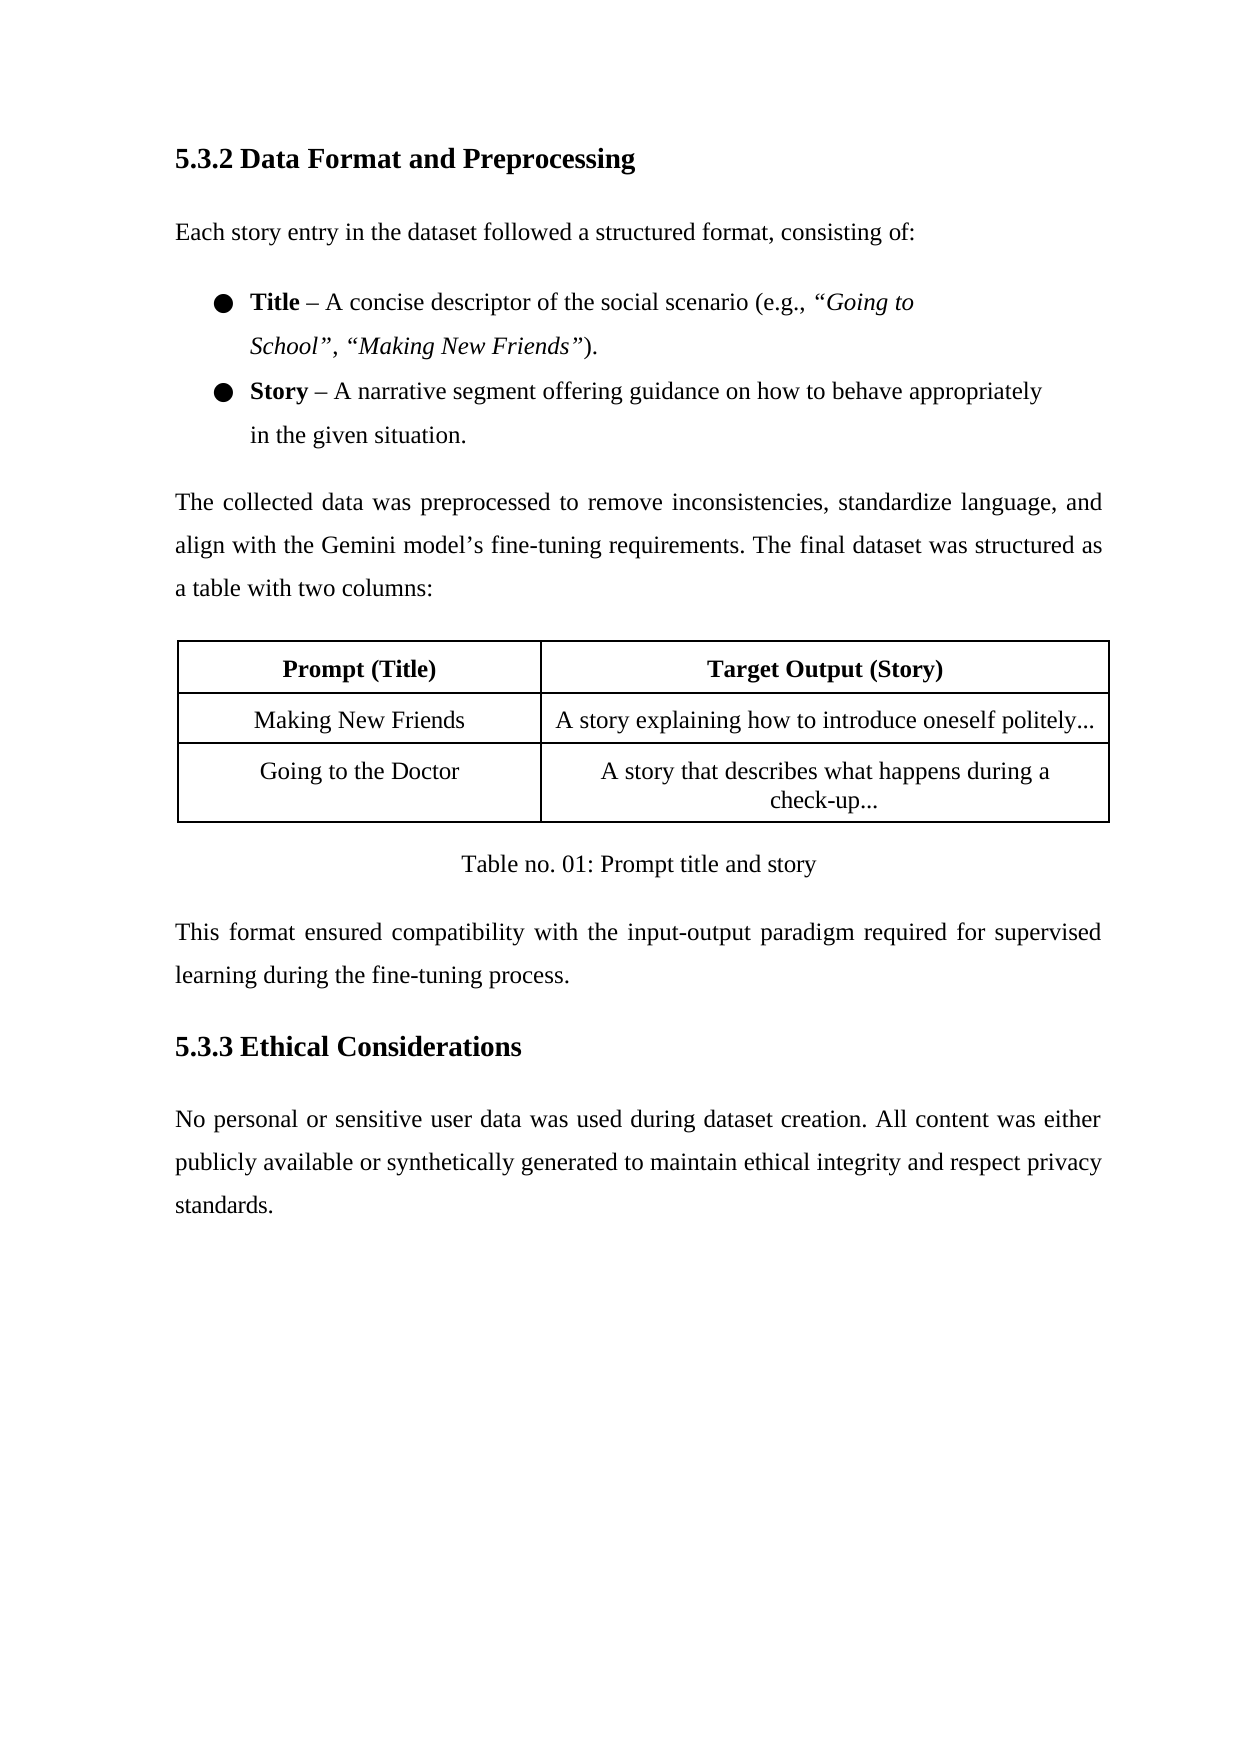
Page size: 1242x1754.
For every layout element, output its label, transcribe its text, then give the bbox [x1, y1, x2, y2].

text Each story entry in the dataset followed a structured format, consisting of: [175, 217, 1153, 246]
subtitle Data Format and Preprocessing [175, 142, 1153, 175]
table_cell Making New Friends [179, 694, 540, 742]
table_cell Going to the Doctor [179, 744, 540, 821]
text Table no. 01: Prompt title and story [162, 849, 1115, 878]
table_header Target Output (Story) [542, 642, 1108, 692]
subtitle Ethical Considerations [175, 1029, 1153, 1062]
table_cell A story explaining how to introduce oneself politely... [542, 694, 1108, 742]
text The collected data was preprocessed to remove inconsistencies, standardize language, and align with the Gemini model’s fine-tuning requirements. The final dataset was structured as a table with two columns: [175, 487, 1103, 602]
table_header Prompt (Title) [179, 642, 540, 692]
list Title – A concise descriptor of the social scenario (e.g., “Going to School”, “Making New Friends”). [212, 283, 1008, 359]
text No personal or sensitive user data was used during dataset creation. All content was either publicly available or synthetically generated to maintain ethical integrity and respect privacy standards. [175, 1104, 1102, 1219]
table_cell A story that describes what happens during a check-up... [542, 744, 1108, 821]
list Story – A narrative segment offering guidance on how to behave appropriately in the given situation. [212, 373, 1068, 448]
text This format ensured compatibility with the input-output paradigm required for supervised learning during the fine-tuning process. [175, 917, 1102, 989]
